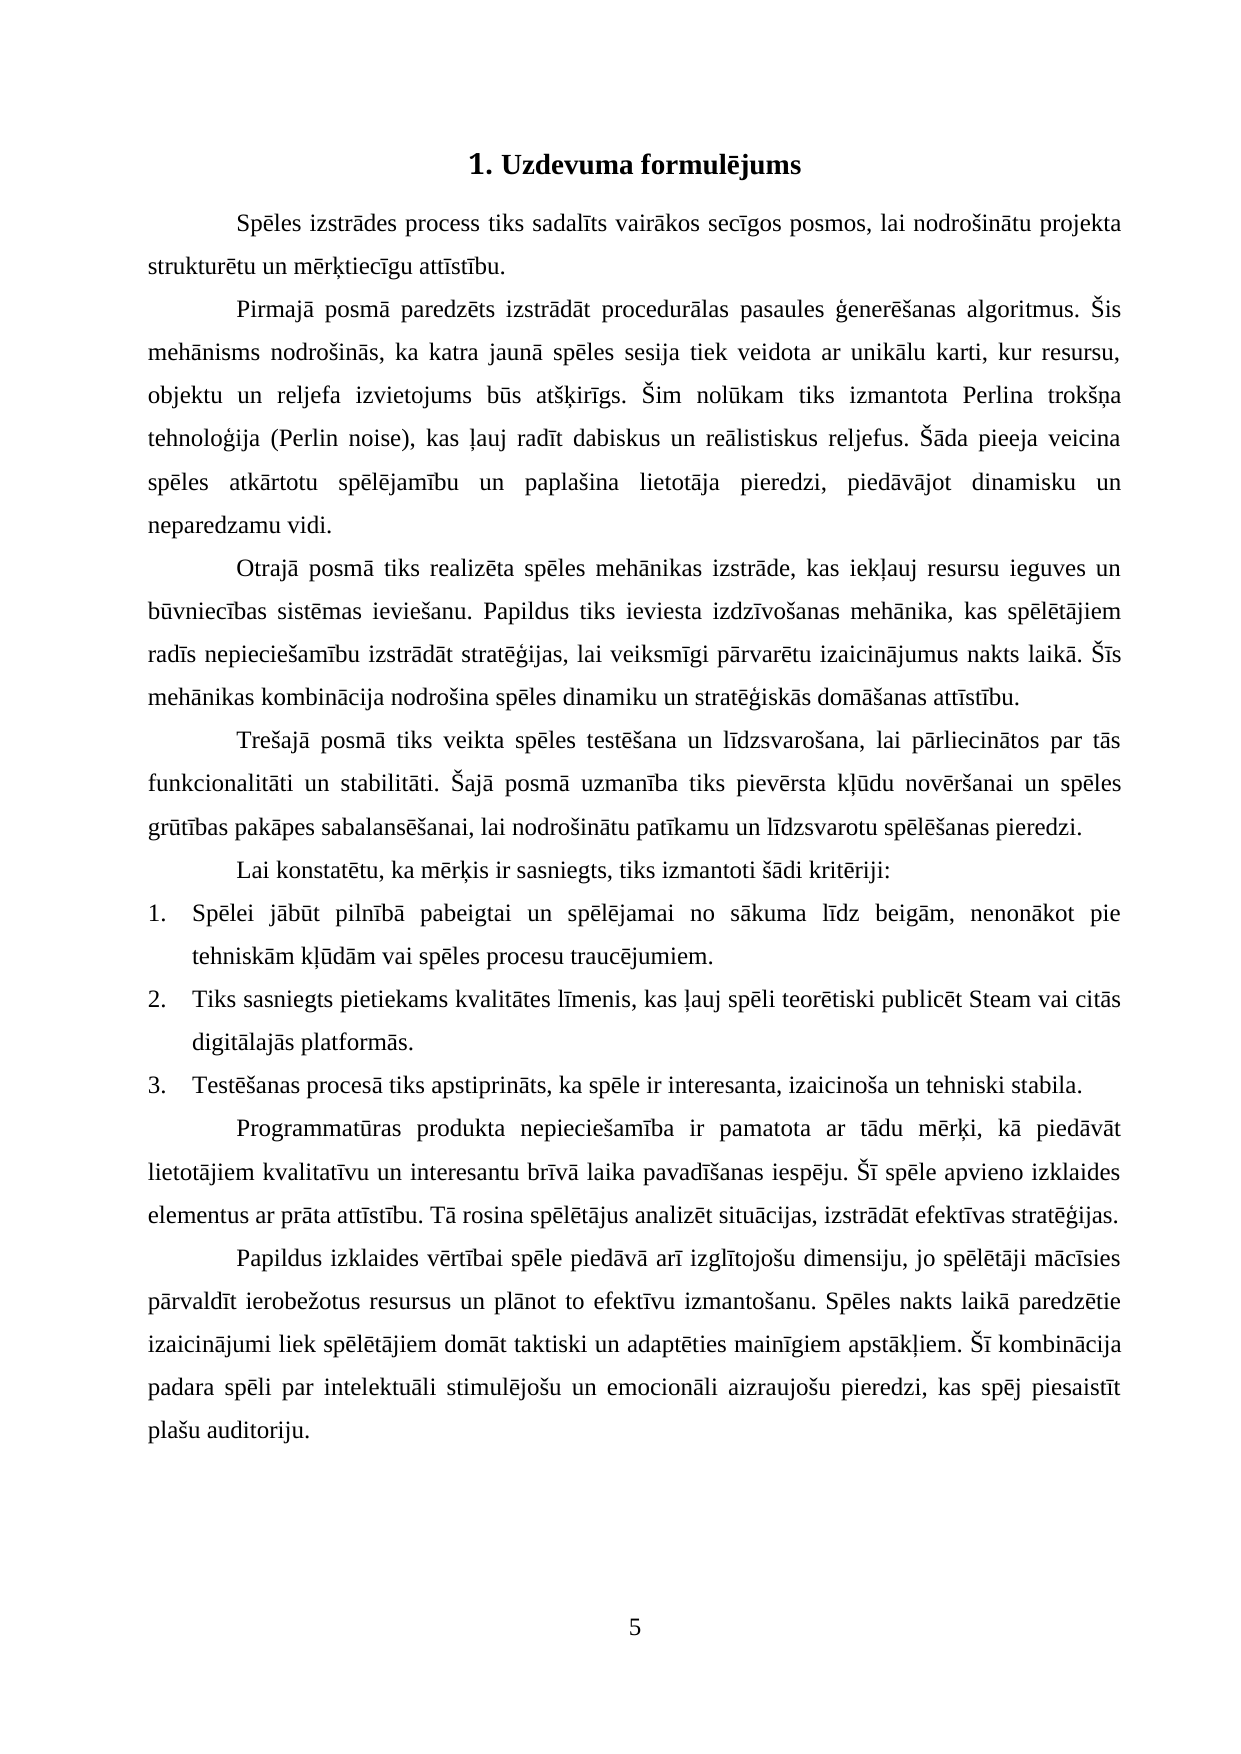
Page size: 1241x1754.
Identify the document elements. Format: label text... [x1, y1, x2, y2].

text Trešajā posmā tiks veikta spēles testēšana un līdzsvarošana, lai pārliecinātos par tās funkcionalitāti un stabilitāti. Šajā posmā uzmanība tiks pievērsta kļūdu novēršanai un spēles grūtības pakāpes sabalansēšanai, lai nodrošinātu patīkamu un līdzsvarotu spēlēšanas pieredzi. [148, 725, 1122, 840]
list Testēšanas procesā tiks apstiprināts, ka spēle ir interesanta, izaicinoša un tehniski stabila. [148, 1070, 1122, 1099]
text Otrajā posmā tiks realizēta spēles mehānikas izstrāde, kas iekļauj resursu ieguves un būvniecības sistēmas ieviešanu. Papildus tiks ieviesta izdzīvošanas mehānika, kas spēlētājiem radīs nepieciešamību izstrādāt stratēģijas, lai veiksmīgi pārvarētu izaicinājumus nakts laikā. Šīs mehānikas kombinācija nodrošina spēles dinamiku un stratēģiskās domāšanas attīstību. [148, 553, 1122, 711]
text Papildus izklaides vērtībai spēle piedāvā arī izglītojošu dimensiju, jo spēlētāji mācīsies pārvaldīt ierobežotus resursus un plānot to efektīvu izmantošanu. Spēles nakts laikā paredzētie izaicinājumi liek spēlētājiem domāt taktiski un adaptēties mainīgiem apstākļiem. Šī kombinācija padara spēli par intelektuāli stimulējošu un emocionāli aizraujošu pieredzi, kas spēj piesaistīt plašu auditoriju. [148, 1243, 1122, 1487]
text Programmatūras produkta nepieciešamība ir pamatota ar tādu mērķi, kā piedāvāt lietotājiem kvalitatīvu un interesantu brīvā laika pavadīšanas iespēju. Šī spēle apvieno izklaides elementus ar prāta attīstību. Tā rosina spēlētājus analizēt situācijas, izstrādāt efektīvas stratēģijas. [148, 1113, 1122, 1228]
text Spēles izstrādes process tiks sadalīts vairākos secīgos posmos, lai nodrošinātu projekta strukturētu un mērķtiecīgu attīstību. [148, 208, 1122, 280]
text Pirmajā posmā paredzēts izstrādāt procedurālas pasaules ģenerēšanas algoritmus. Šis mehānisms nodrošinās, ka katra jaunā spēles sesija tiek veidota ar unikālu karti, kur resursu, objektu un reljefa izvietojums būs atšķirīgs. Šim nolūkam tiks izmantota Perlina trokšņa tehnoloģija (Perlin noise), kas ļauj radīt dabiskus un reālistiskus reljefus. Šāda pieeja veicina spēles atkārtotu spēlējamību un paplašina lietotāja pieredzi, piedāvājot dinamisku un neparedzamu vidi. [148, 294, 1122, 538]
text Lai konstatētu, ka mērķis ir sasniegts, tiks izmantoti šādi kritēriji: [148, 855, 1122, 883]
list Tiks sasniegts pietiekams kvalitātes līmenis, kas ļauj spēli teorētiski publicēt Steam vai citās digitālajās platformās. [148, 984, 1122, 1056]
list Spēlei jābūt pilnībā pabeigtai un spēlējamai no sākuma līdz beigām, nenonākot pie tehniskām kļūdām vai spēles procesu traucējumiem. [148, 898, 1122, 970]
subtitle Uzdevuma formulējums [148, 143, 1122, 183]
